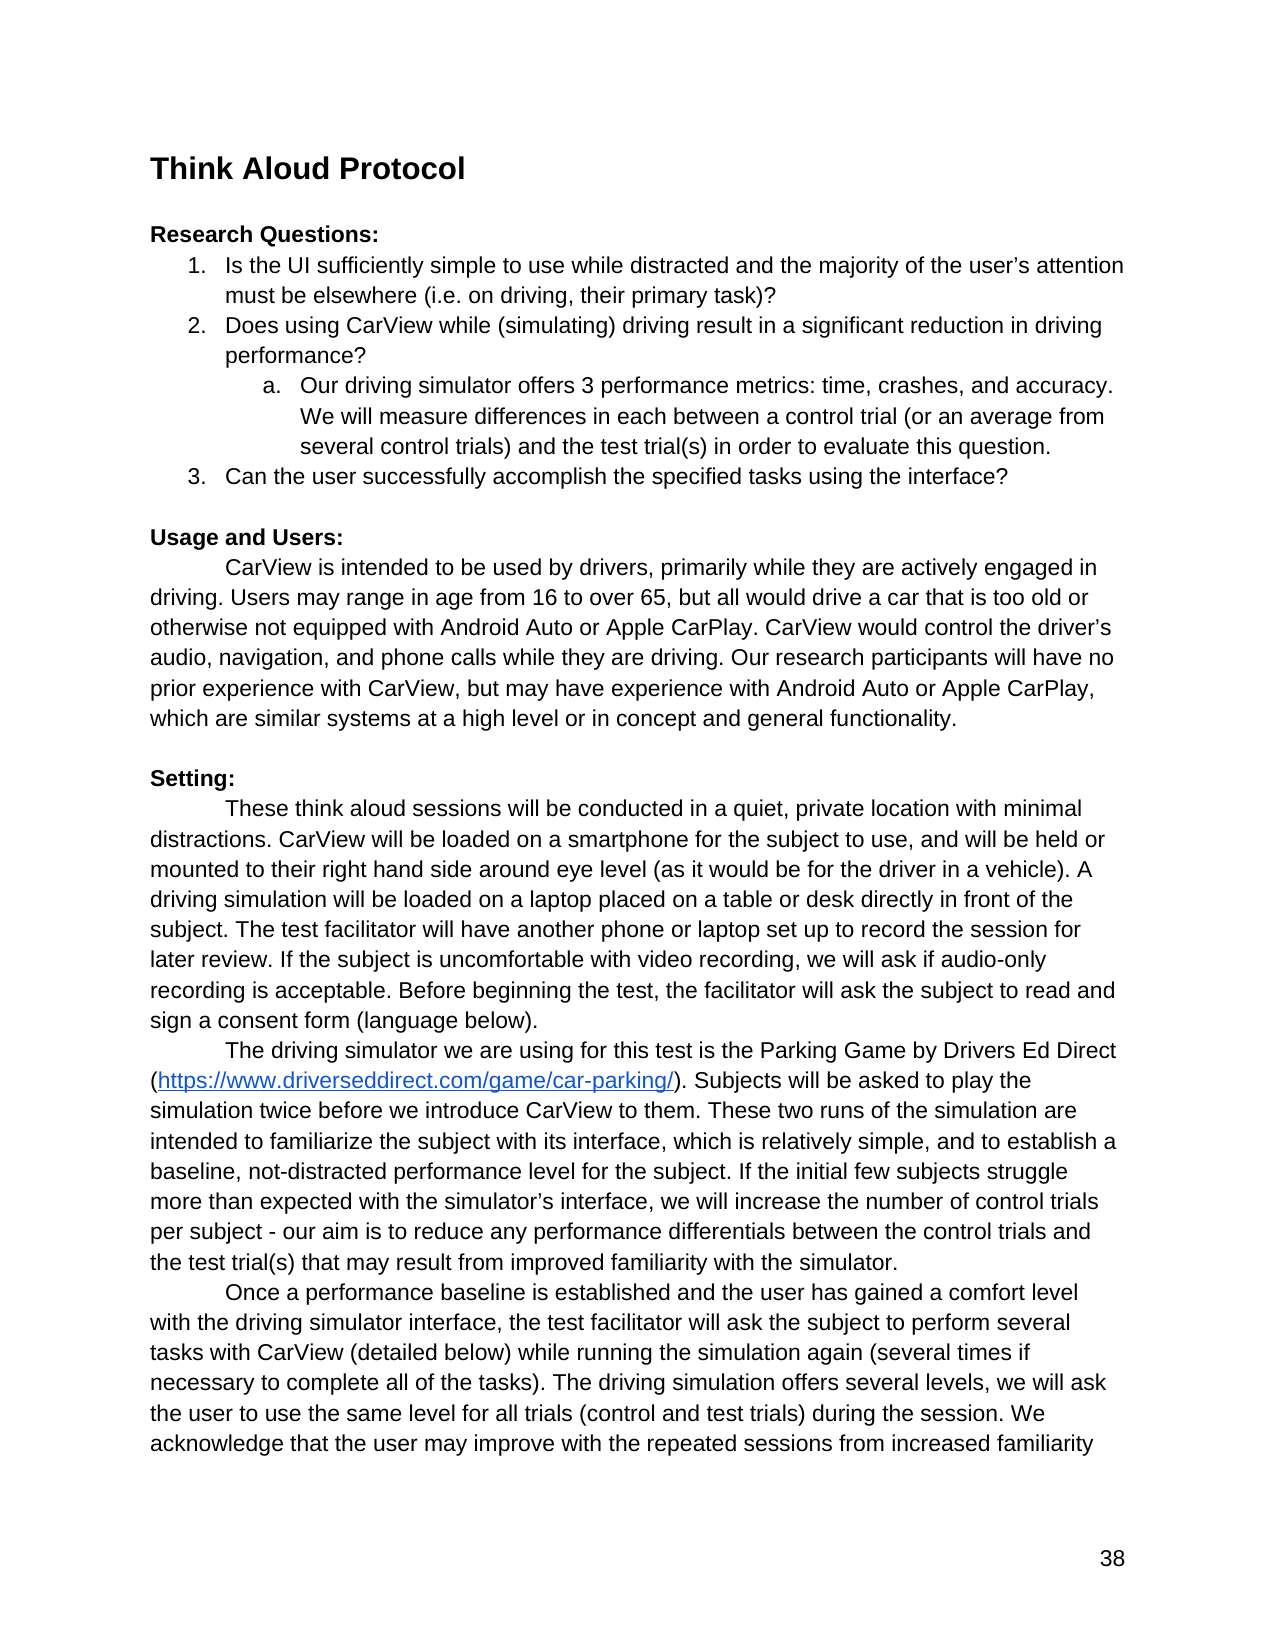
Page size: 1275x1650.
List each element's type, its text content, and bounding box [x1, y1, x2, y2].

text Setting: [150, 765, 1125, 792]
list Our driving simulator offers 3 performance metrics: time, crashes, and accuracy. We will measure differences in each between a control trial (or an average from several control trials) and the test trial(s) in order to evaluate this question. [262, 372, 1125, 459]
text These think aloud sessions will be conducted in a quiet, private location with minimal distractions. CarView will be loaded on a smartphone for the subject to use, and will be held or mounted to their right hand side around eye level (as it would be for the driver in a vehicle). A driving simulation will be loaded on a laptop placed on a table or desk directly in front of the subject. The test facilitator will have another phone or laptop set up to record the session for later review. If the subject is uncomfortable with video recording, we will ask if audio-only recording is acceptable. Before beginning the test, the facilitator will ask the subject to read and sign a consent form (language below). [150, 795, 1125, 1033]
list Does using CarView while (simulating) driving result in a significant reduction in driving performance? [187, 312, 1125, 369]
text Think Aloud Protocol [150, 150, 1125, 186]
text Usage and Users: [150, 523, 1125, 550]
text Research Questions: [150, 221, 1125, 248]
list Is the UI sufficiently simple to use while distracted and the majority of the user’s attention must be elsewhere (i.e. on driving, their primary task)? [187, 252, 1125, 308]
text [150, 1279, 1125, 1456]
text CarView is intended to be used by drivers, primarily while they are actively engaged in driving. Users may range in age from 16 to over 65, but all would drive a car that is too old or otherwise not equipped with Android Auto or Apple CarPlay. CarView would control the driver’s audio, navigation, and phone calls while they are driving. Our research participants will have no prior experience with CarView, but may have experience with Android Auto or Apple CarPlay, which are similar systems at a high level or in concept and general functionality. [150, 554, 1125, 731]
text The driving simulator we are using for this test is the Parking Game by Drivers Ed Direct (https://www.driverseddirect.com/game/car-parking/). Subjects will be asked to play the simulation twice before we introduce CarView to them. These two runs of the simulation are intended to familiarize the subject with its interface, which is relatively simple, and to establish a baseline, not-distracted performance level for the subject. If the initial few subjects struggle more than expected with the simulator’s interface, we will increase the number of control trials per subject - our aim is to reduce any performance differentials between the control trials and the test trial(s) that may result from improved familiarity with the simulator. [150, 1037, 1125, 1275]
list Can the user successfully accomplish the specified tasks using the interface? [187, 463, 1125, 489]
